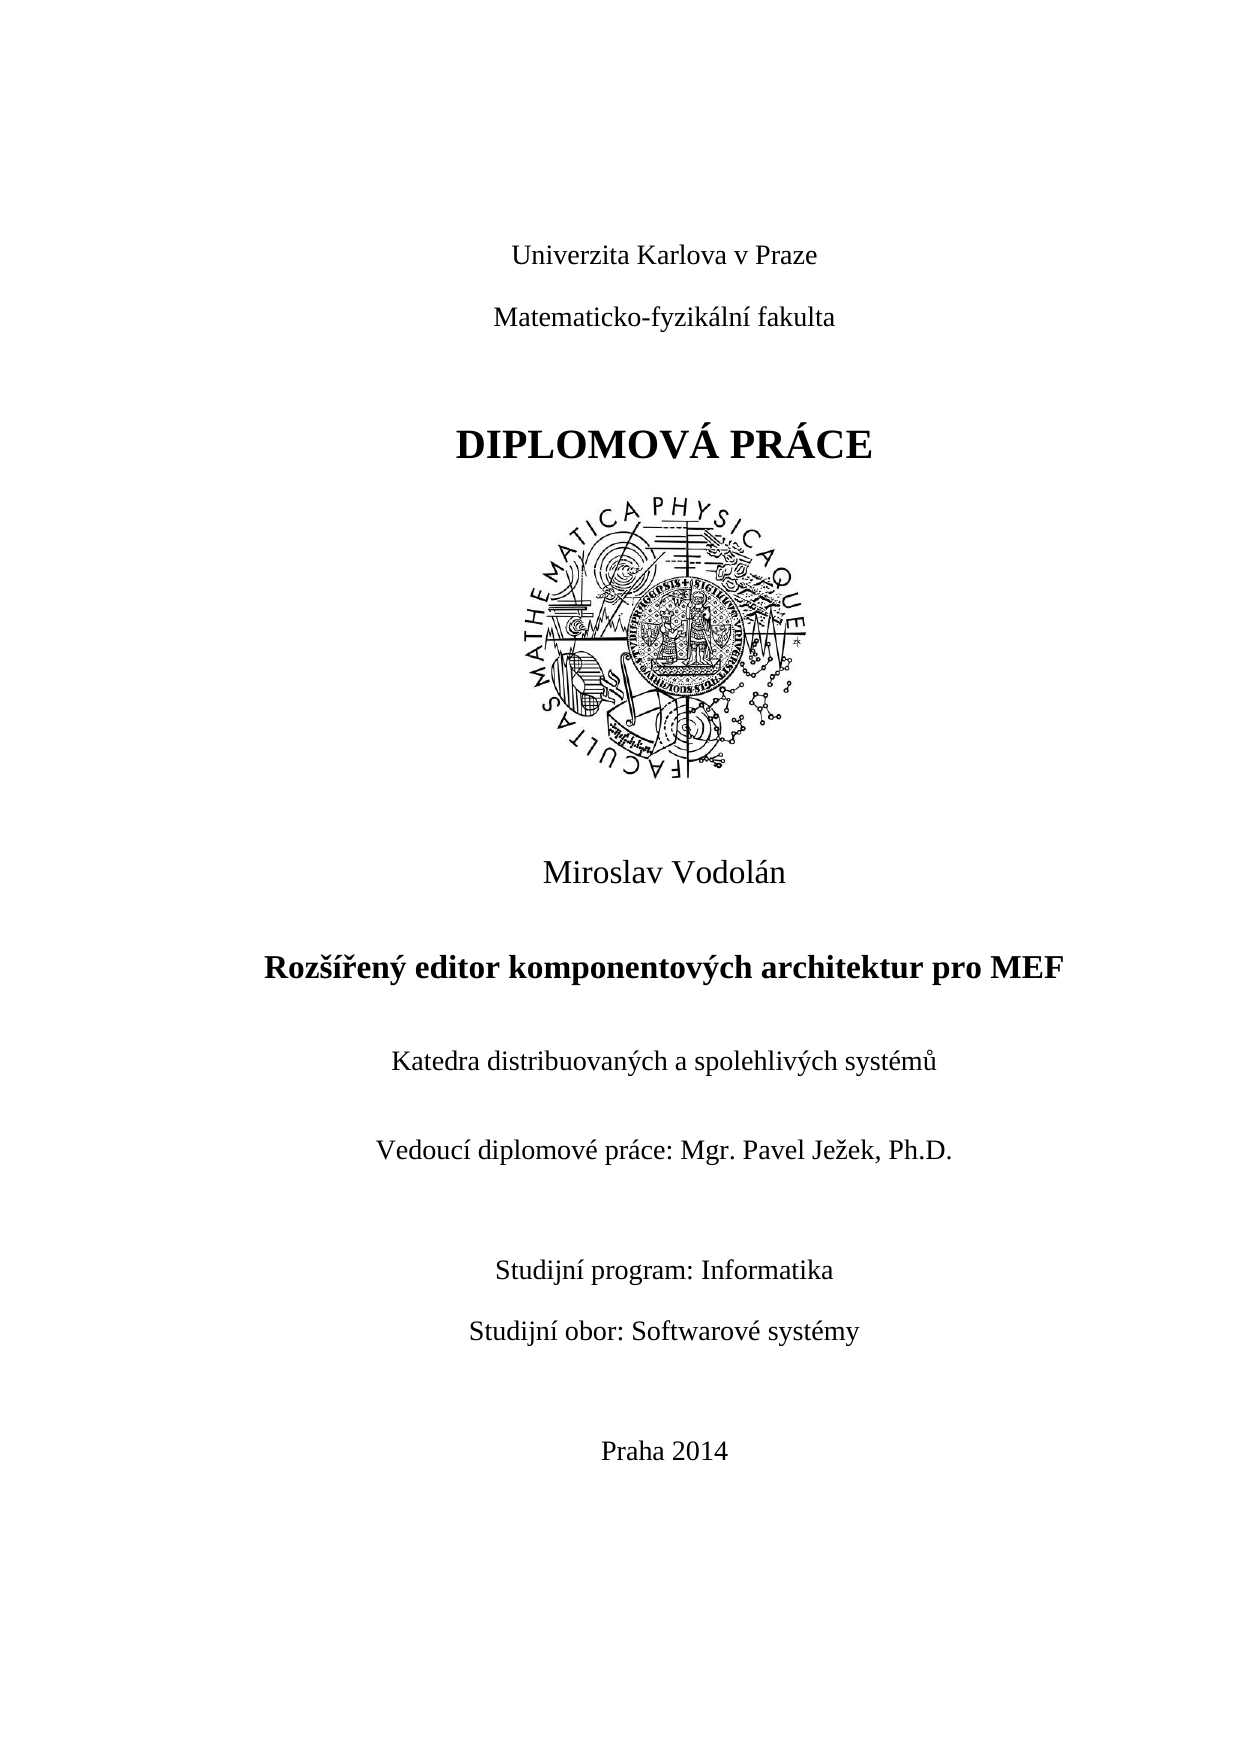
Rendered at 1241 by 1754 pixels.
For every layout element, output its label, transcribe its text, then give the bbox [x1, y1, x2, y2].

text Katedra distribuovaných a spolehlivých systémů [236, 1043, 1092, 1076]
text Univerzita Karlova v Praze [236, 238, 1092, 271]
text DIPLOMOVÁ PRÁCE [236, 419, 1092, 467]
text Praha 2014 [236, 1434, 1092, 1466]
text Studijní program: Informatika [236, 1253, 1092, 1285]
picture [476, 467, 852, 823]
text Rozšířený editor komponentových architektur pro MEF [236, 948, 1092, 986]
text Vedoucí diplomové práce: Mgr. Pavel Ježek, Ph.D. [236, 1133, 1092, 1166]
text Studijní obor: Softwarové systémy [236, 1314, 1092, 1347]
text Matematicko-fyzikální fakulta [236, 300, 1092, 332]
text Miroslav Vodolán [236, 852, 1092, 890]
